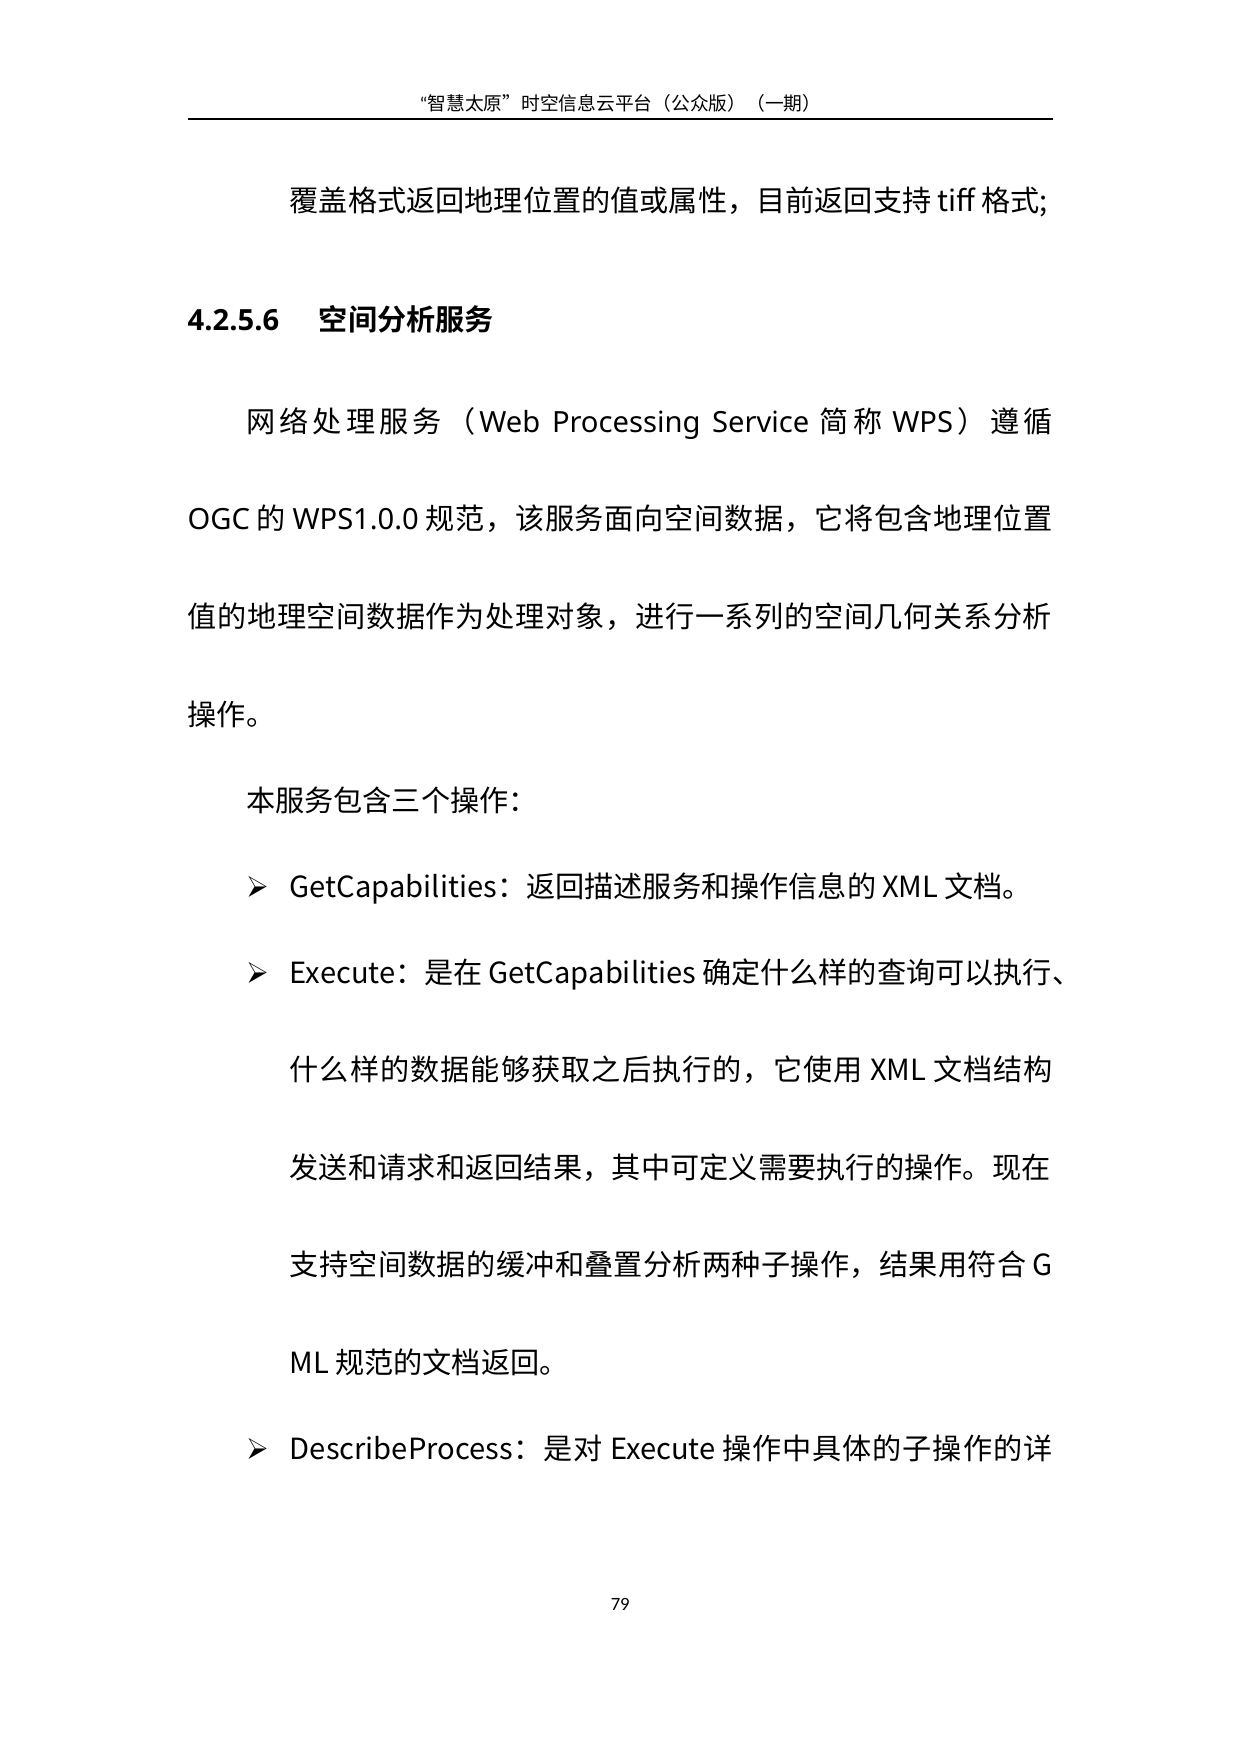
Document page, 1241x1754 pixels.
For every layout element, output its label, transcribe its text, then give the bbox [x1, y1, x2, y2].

text 本服务包含三个操作： [187, 766, 1053, 831]
subtitle 空间分析服务 [187, 285, 1053, 350]
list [246, 1414, 1053, 1479]
list GetCapabilities：返回描述服务和操作信息的XML文档。 [246, 852, 1053, 917]
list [246, 166, 1053, 231]
list Execute：是在GetCapabilities确定什么样的查询可以执行、什么样的数据能够获取之后执行的，它使用XML文档结构发送和请求和返回结果，其中可定义需要执行的操作。现在支持空间数据的缓冲和叠置分析两种子操作，结果用符合GML规范的文档返回。 [246, 938, 1053, 1393]
text 网络处理服务（Web Processing Service简称WPS）遵循OGC的WPS1.0.0规范，该服务面向空间数据，它将包含地理位置值的地理空间数据作为处理对象，进行一系列的空间几何关系分析操作。 [187, 387, 1053, 745]
